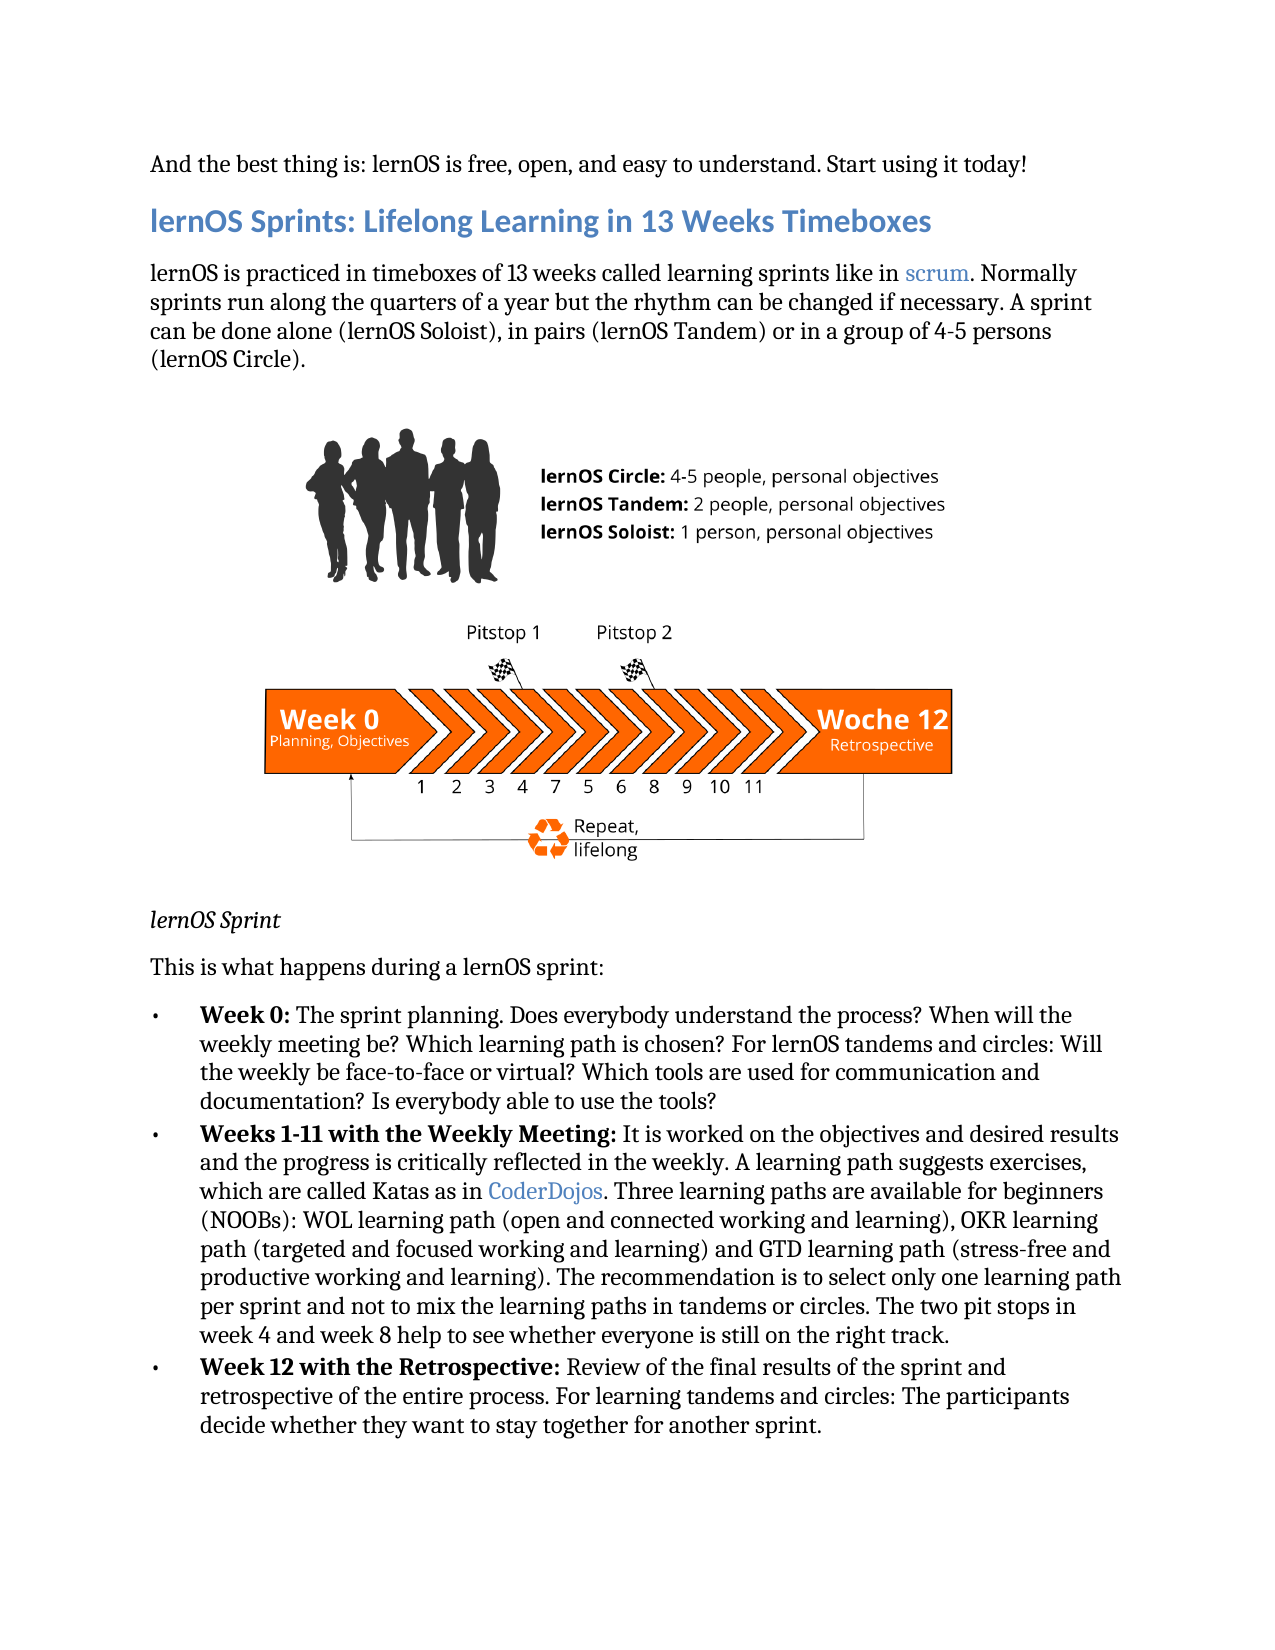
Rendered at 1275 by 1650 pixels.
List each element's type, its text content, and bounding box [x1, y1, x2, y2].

text lernOS is practiced in timeboxes of 13 weeks called learning sprints like in scrum. Normally sprints run along the quarters of a year but the rhythm can be changed if necessary. A sprint can be done alone (lernOS Soloist), in pairs (lernOS Tandem) or in a group of 4-5 persons (lernOS Circle). [150, 259, 1125, 374]
list Weeks 1-11 with the Weekly Meeting: It is worked on the objectives and desired results and the progress is critically reflected in the weekly. A learning path suggests exercises, which are called Katas as in CoderDojos. Three learning paths are available for beginners (NOOBs): WOL learning path (open and connected working and learning), OKR learning path (targeted and focused working and learning) and GTD learning path (stress-free and productive working and learning). The recommendation is to select only one learning path per sprint and not to mix the learning paths in tandems or circles. The two pit stops in week 4 and week 8 help to see whether everyone is still on the right track. [150, 1119, 1125, 1349]
text This is what happens during a lernOS sprint: [150, 953, 1125, 982]
text And the best thing is: lernOS is free, open, and easy to understand. Start using it today! [150, 150, 1125, 179]
text lernOS Sprint [150, 906, 1125, 934]
subtitle lernOS Sprints: Lifelong Learning in 13 Weeks Timeboxes [150, 199, 1125, 240]
list Week 12 with the Retrospective: Review of the final results of the sprint and retrospective of the entire process. For learning tandems and circles: The participants decide whether they want to stay together for another sprint. [150, 1353, 1125, 1439]
list Week 0: The sprint planning. Does everybody understand the process? When will the weekly meeting be? Which learning path is chosen? For lernOS tandems and circles: Will the weekly be face-to-face or virtual? Which tools are used for communication and documentation? Is everybody able to use the tools? [150, 1001, 1125, 1116]
picture [168, 392, 1044, 885]
